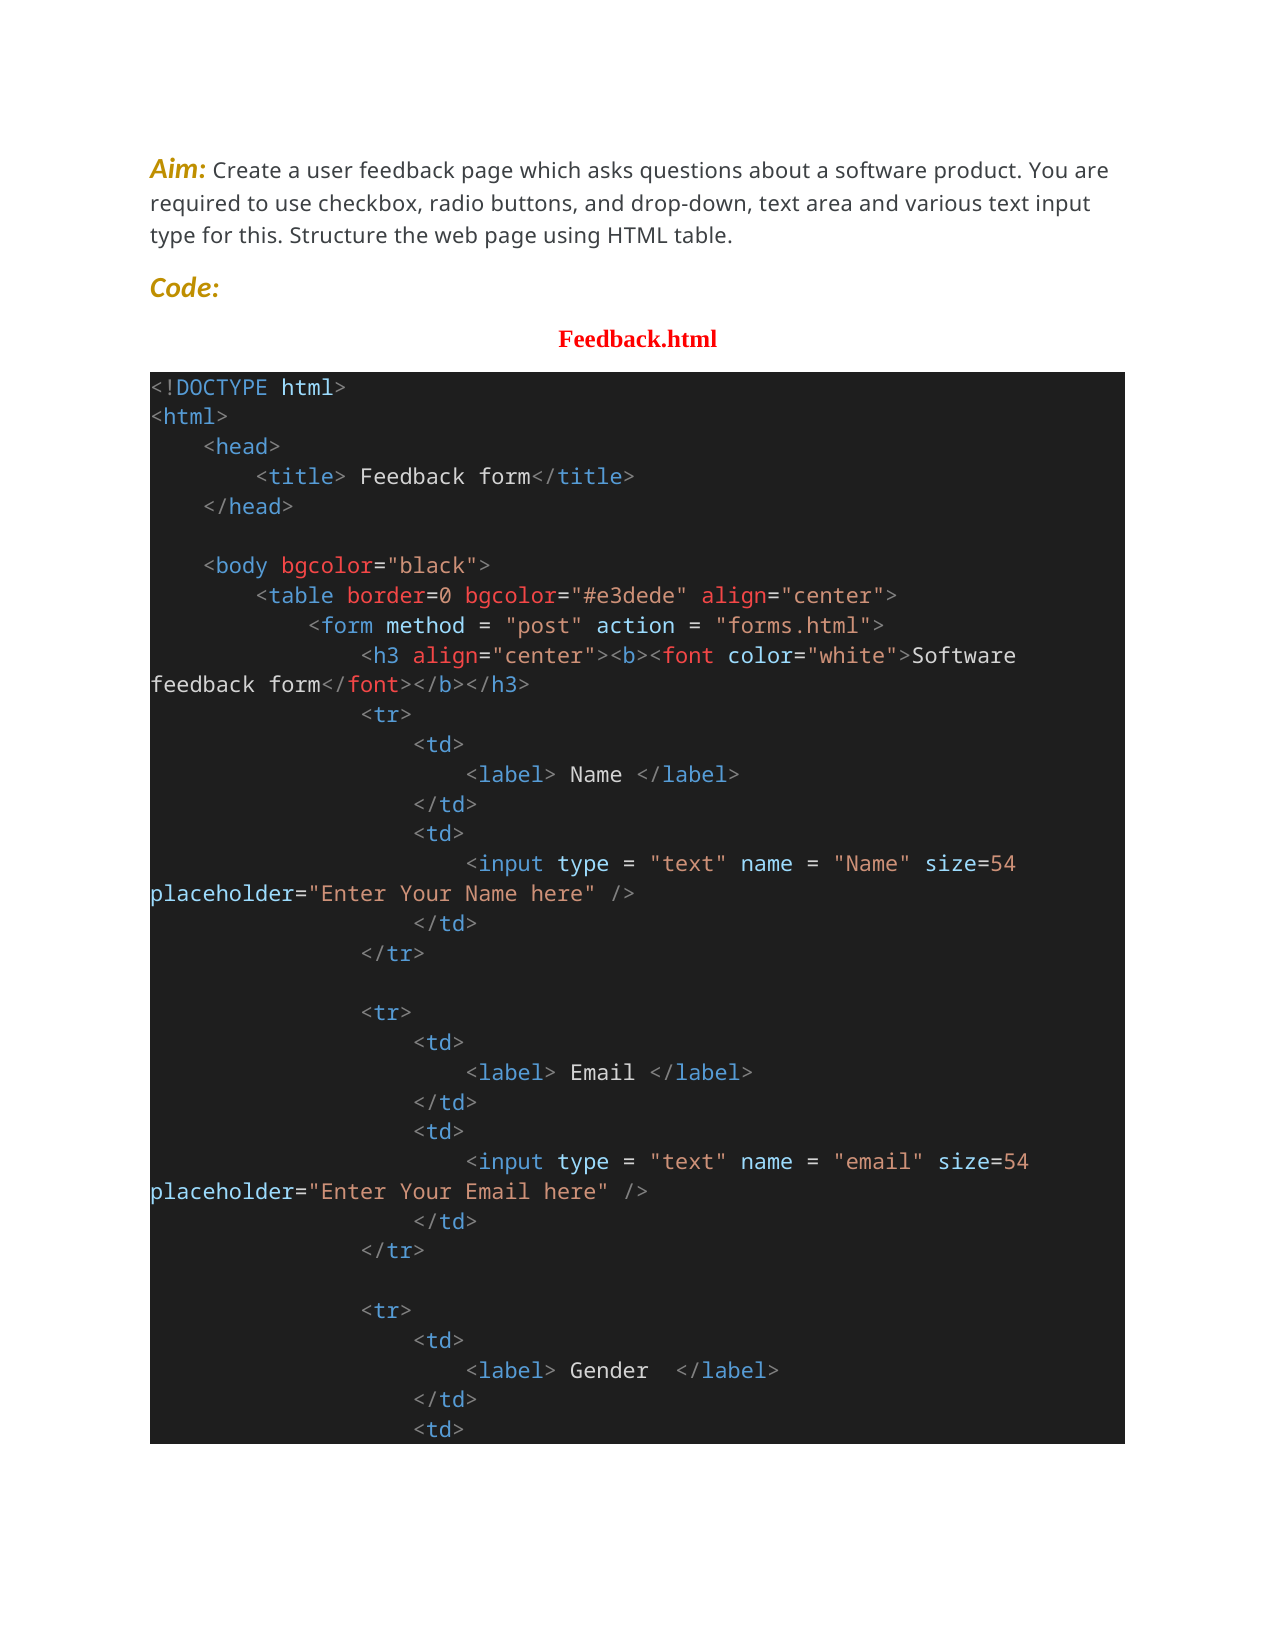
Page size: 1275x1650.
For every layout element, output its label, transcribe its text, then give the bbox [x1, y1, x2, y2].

text <label> Email </label> [150, 1057, 1125, 1087]
text </tr> [150, 938, 1125, 967]
text </td> [150, 908, 1125, 938]
text <label> Name </label> [150, 759, 1125, 789]
text Code: [150, 269, 1125, 304]
text <tr> [150, 699, 1125, 729]
text </td> [150, 1206, 1125, 1236]
text <tr> [150, 1295, 1125, 1325]
text </head> [150, 491, 1125, 521]
text </td> [150, 789, 1125, 818]
text <td> [150, 1116, 1125, 1146]
text <body bgcolor="black"> [150, 550, 1125, 580]
text <td> [150, 1027, 1125, 1057]
text <table border=0 bgcolor="#e3dede" align="center"> [150, 580, 1125, 610]
text </td> [150, 1384, 1125, 1414]
text <h3 align="center"><b><font color="white">Software feedback form</font></b></h3> [150, 640, 1125, 699]
text <input type = "text" name = "email" size=54 placeholder="Enter Your Email here" /> [150, 1146, 1125, 1206]
text <title> Feedback form</title> [150, 461, 1125, 491]
text <td> [150, 818, 1125, 848]
text Aim: Create a user feedback page which asks questions about a software product. You are required to use checkbox, radio buttons, and drop-down, text area and various text input type for this. Structure the web page using HTML table. [150, 150, 1125, 250]
text </tr> [150, 1236, 1125, 1265]
text Feedback.html [150, 324, 1125, 353]
text <td> [150, 1414, 1125, 1444]
text <html> [150, 401, 1125, 431]
text <head> [150, 431, 1125, 461]
text <!DOCTYPE html> [150, 372, 1125, 401]
text <td> [150, 1325, 1125, 1355]
text <label> Gender </label> [150, 1355, 1125, 1384]
text <input type = "text" name = "Name" size=54 placeholder="Enter Your Name here" /> [150, 848, 1125, 908]
text <td> [150, 729, 1125, 759]
text </td> [150, 1087, 1125, 1116]
text <tr> [150, 997, 1125, 1027]
text <form method = "post" action = "forms.html"> [150, 610, 1125, 640]
